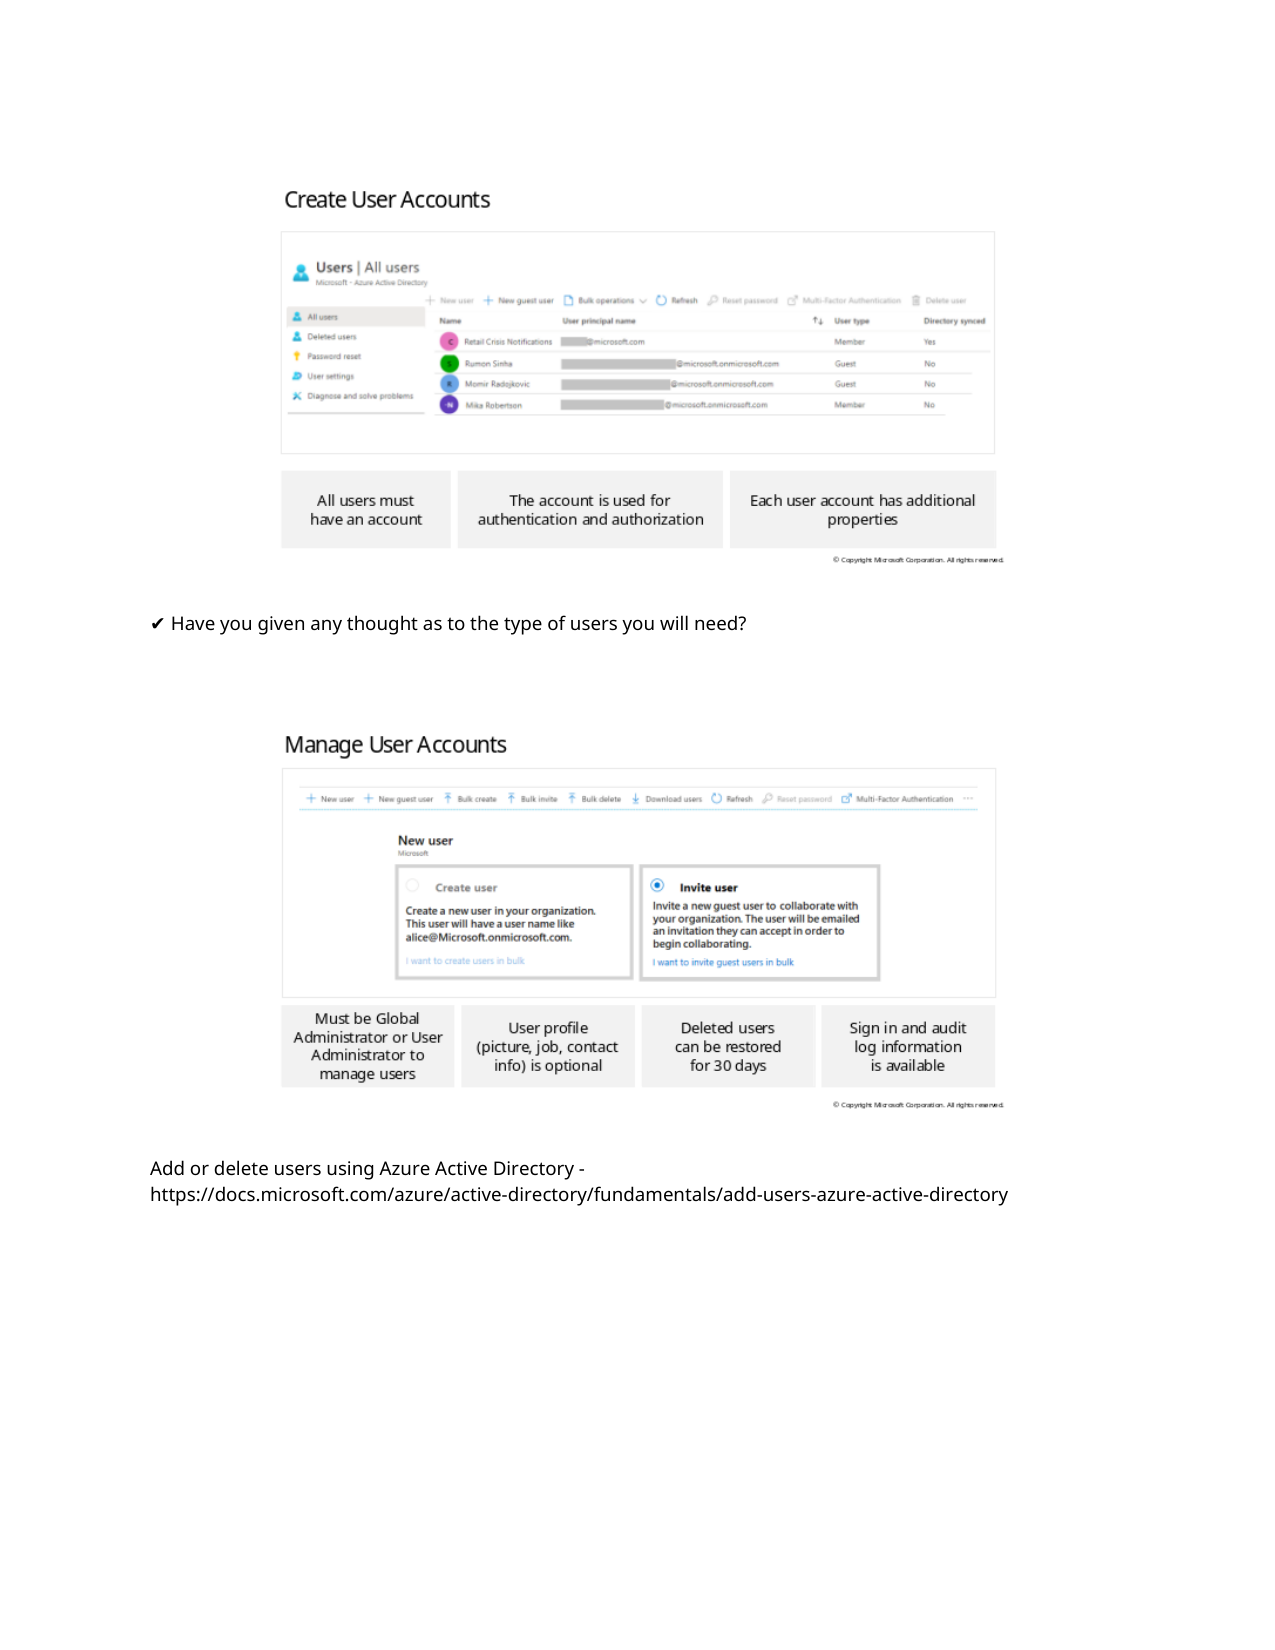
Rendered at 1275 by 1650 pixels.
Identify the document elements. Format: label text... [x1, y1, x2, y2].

text Add or delete users using Azure Active Directory - https://docs.microsoft.com/azure/active-directory/fundamentals/add-users-azure-active-directory [150, 1155, 1125, 1206]
text ✔️ Have you given any thought as to the type of users you will need? [150, 611, 1125, 636]
